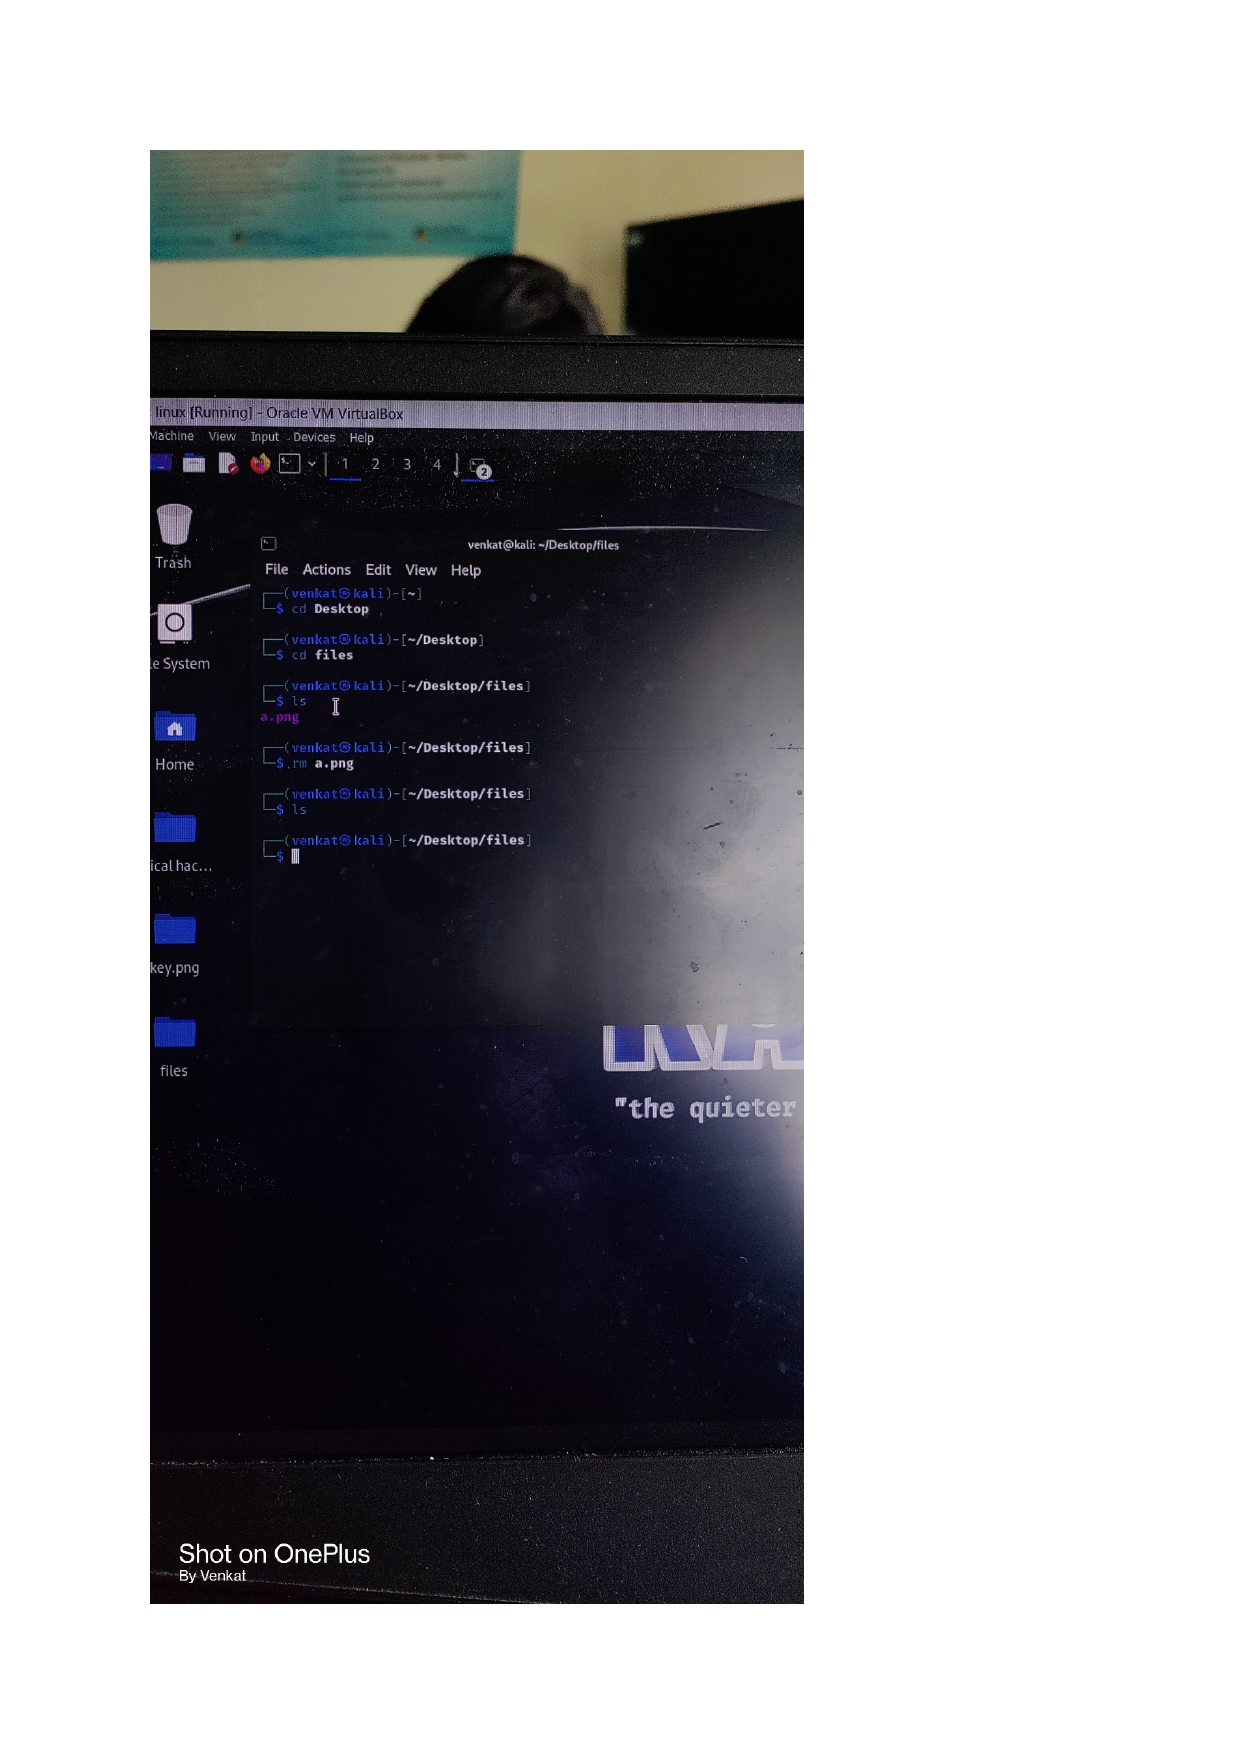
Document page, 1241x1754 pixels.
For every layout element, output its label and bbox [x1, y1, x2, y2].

picture [150, 150, 804, 1604]
